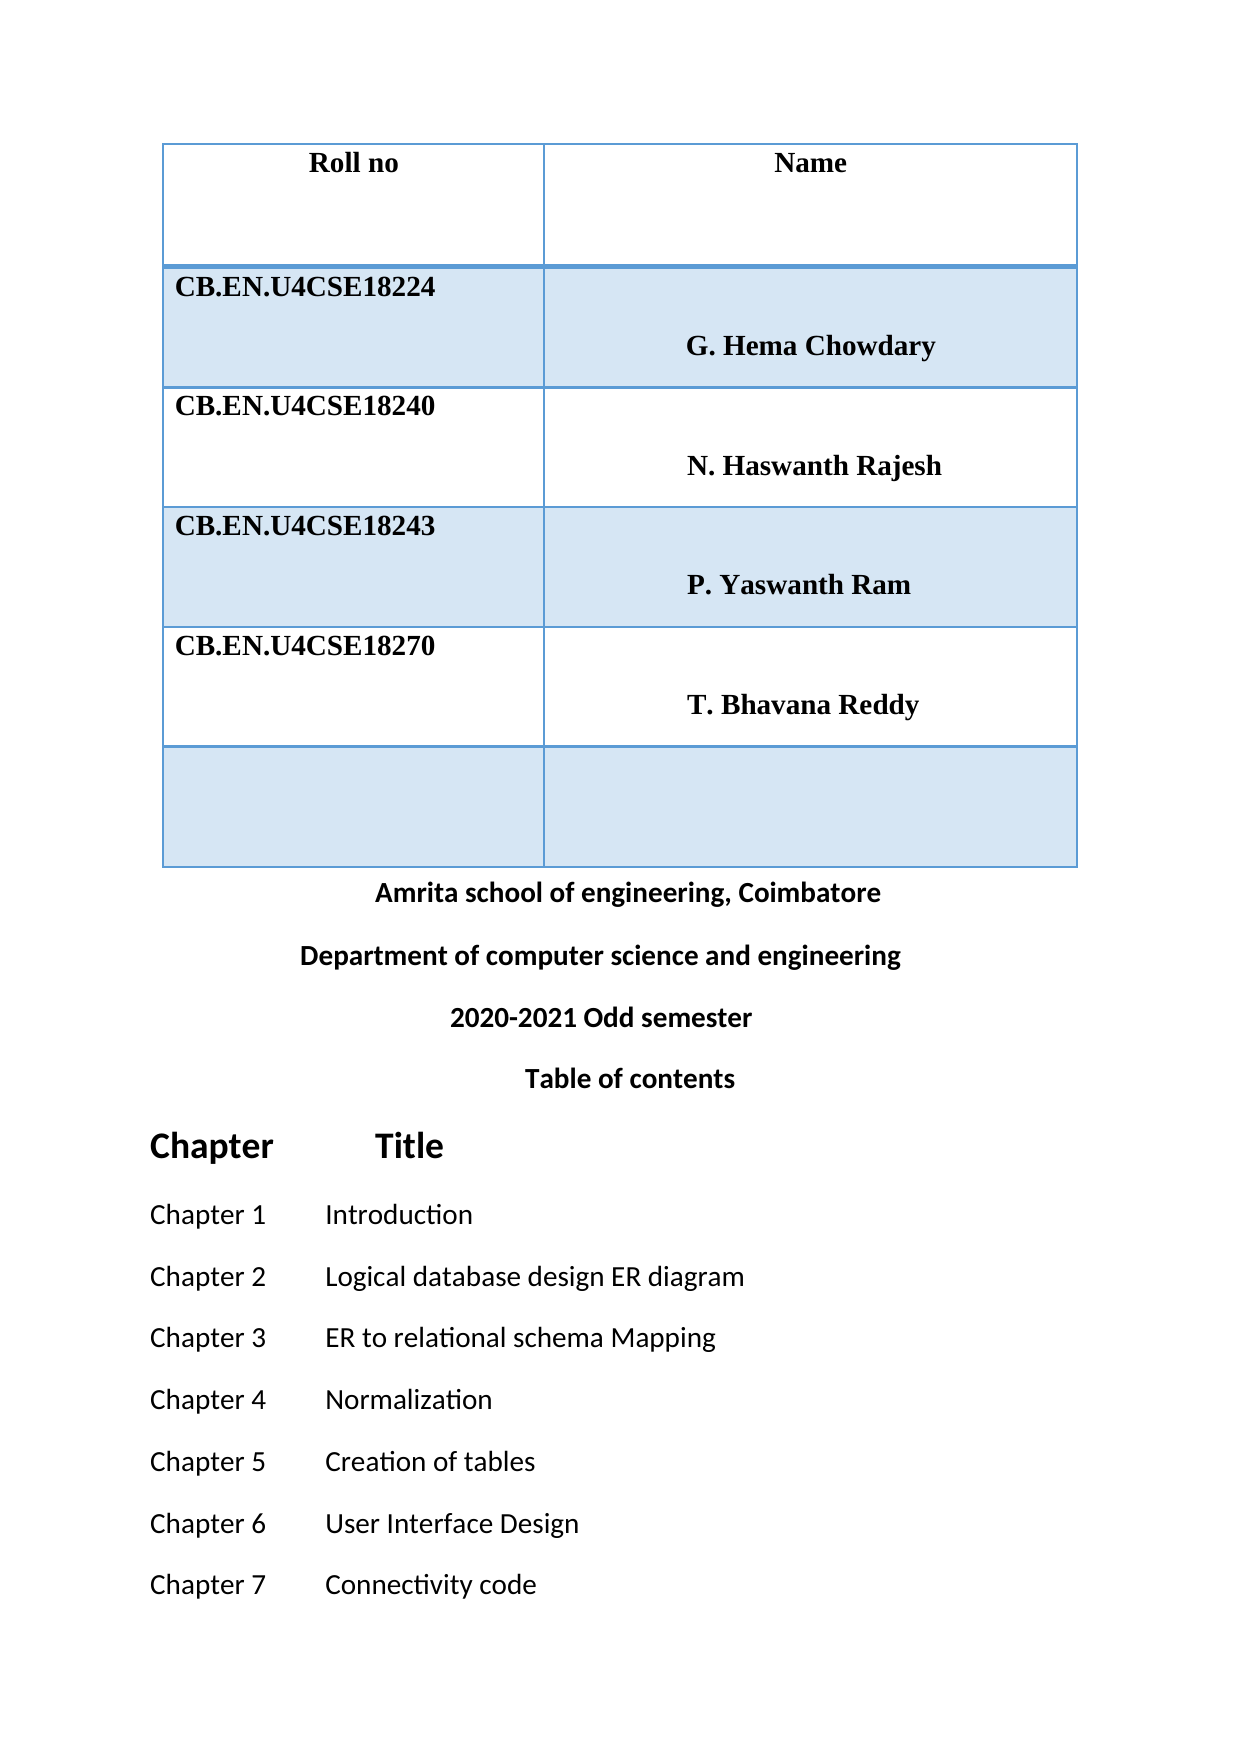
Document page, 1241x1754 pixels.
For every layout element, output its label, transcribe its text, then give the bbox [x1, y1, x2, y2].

text Chapter 3 ER to relational schema Mapping [150, 1319, 1090, 1355]
table_header Roll no [164, 145, 543, 264]
table_cell G. Hema Chowdary [545, 269, 1076, 386]
text Amrita school of engineering, Coimbatore [150, 150, 1090, 909]
text Department of computer science and engineering [150, 937, 1090, 973]
table_cell P. Yaswanth Ram [545, 508, 1076, 626]
table_cell [164, 748, 543, 866]
text Chapter 4 Normalization [150, 1381, 1090, 1417]
text 2020-2021 Odd semester [150, 999, 1090, 1034]
table_cell T. Bhavana Reddy [545, 628, 1076, 745]
text Chapter 1 Introduction [150, 1196, 1090, 1231]
table_cell CB.EN.U4CSE18270 [164, 628, 543, 745]
table_cell CB.EN.U4CSE18224 [164, 269, 543, 386]
text Chapter 2 Logical database design ER diagram [150, 1258, 1090, 1293]
table_cell CB.EN.U4CSE18243 [164, 508, 543, 626]
text Chapter 5 Creation of tables [150, 1443, 1090, 1478]
text Chapter 7 Connectivity code [150, 1566, 1090, 1602]
table_cell N. Haswanth Rajesh [545, 389, 1076, 506]
table_cell [545, 748, 1076, 866]
text Chapter 6 User Interface Design [150, 1505, 1090, 1540]
table_cell CB.EN.U4CSE18240 [164, 389, 543, 506]
table_header Name [545, 145, 1076, 264]
text Chapter Title [150, 1122, 1090, 1168]
text Table of contents [150, 1061, 1090, 1096]
